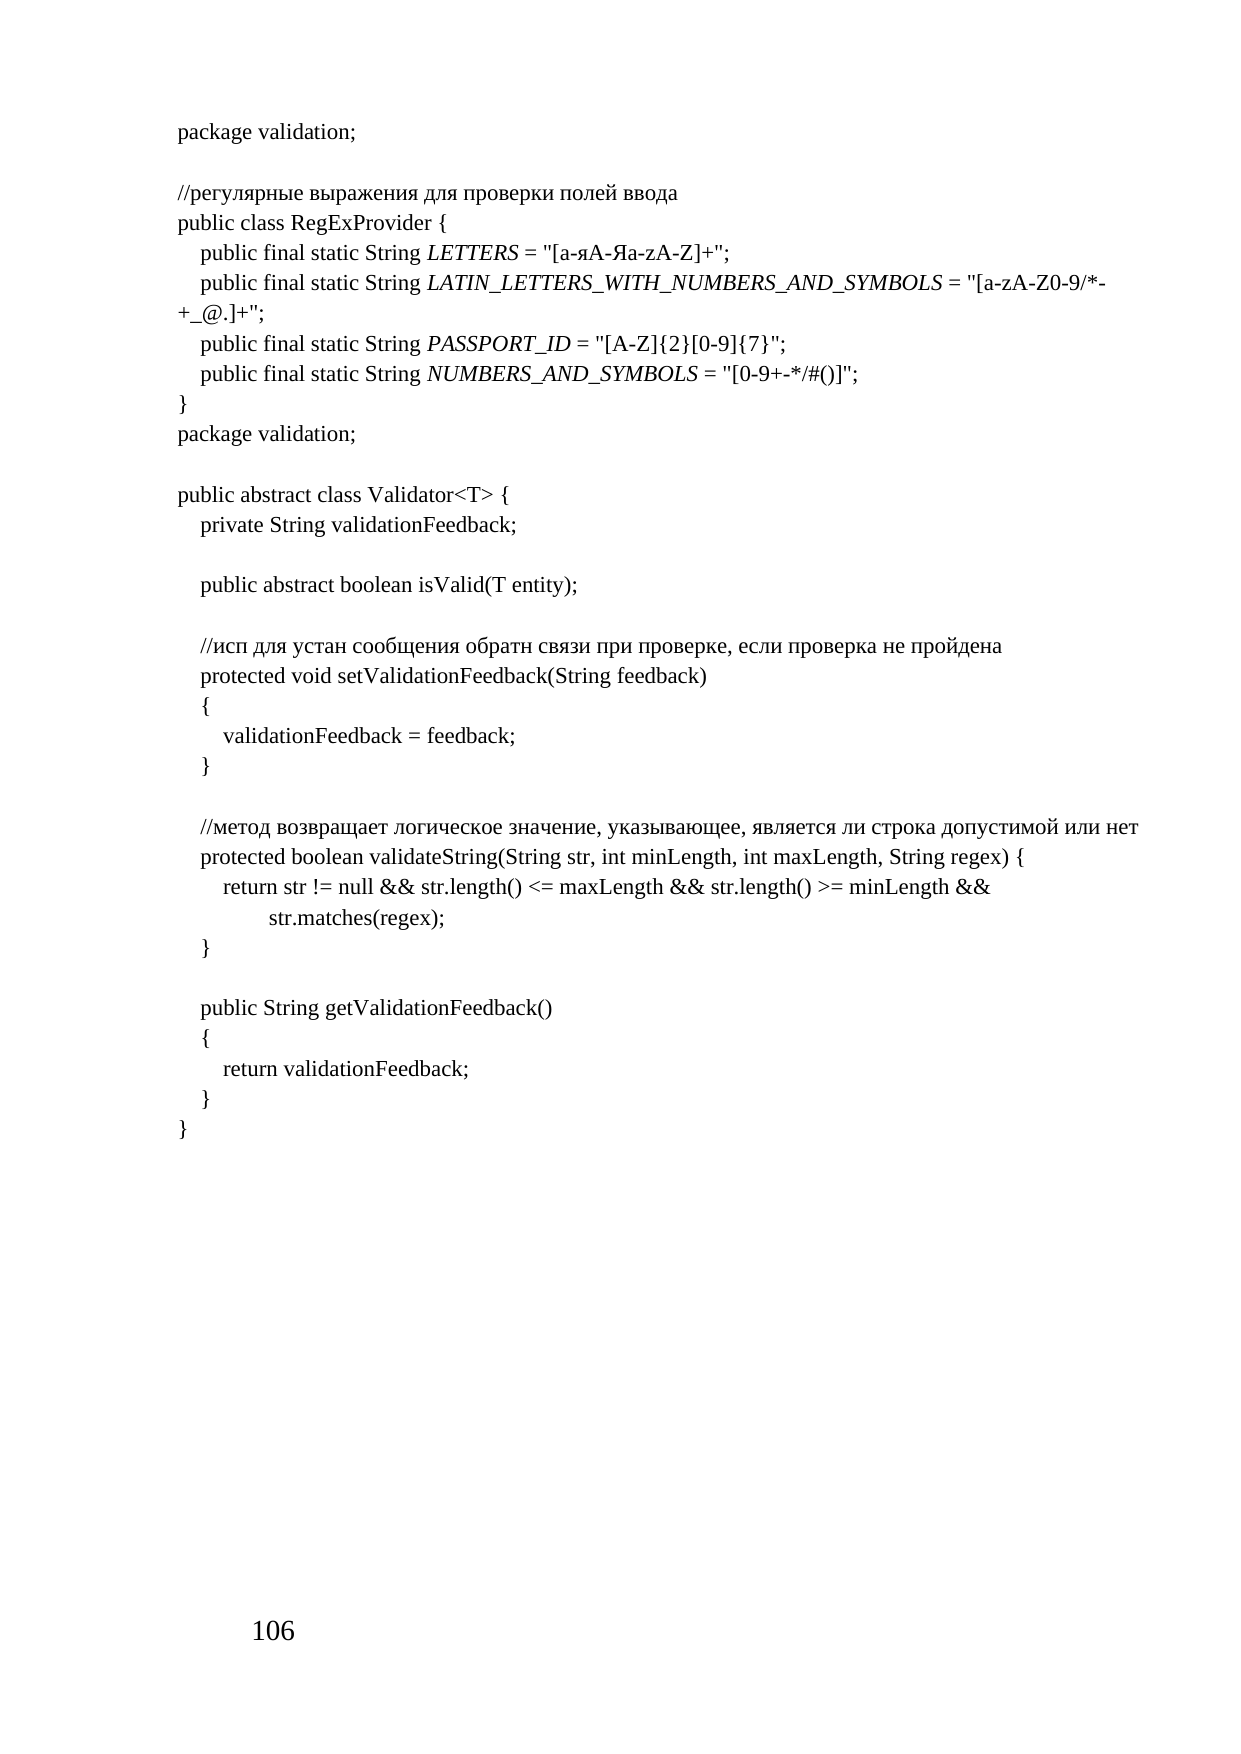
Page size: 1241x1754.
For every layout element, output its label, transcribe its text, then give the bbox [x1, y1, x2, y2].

text package validation; //регулярные выражения для проверки полей ввода public class RegExProvider { public final static String LETTERS = "[а-яА-Яa-zA-Z]+"; public final static String LATIN_LETTERS_WITH_NUMBERS_AND_SYMBOLS = "[a-zA-Z0-9/*-+_@.]+"; public final static String PASSPORT_ID = "[A-Z]{2}[0-9]{7}"; public final static String NUMBERS_AND_SYMBOLS = "[0-9+-*/#()]"; } [177, 118, 1152, 416]
text package validation; public abstract class Validator<T> { private String validationFeedback; public abstract boolean isValid(T entity); //исп для устан сообщения обратн связи при проверке, если проверка не пройдена protected void setValidationFeedback(String feedback) { validationFeedback = feedback; } //метод возвращает логическое значение, указывающее, является ли строка допустимой или нет protected boolean validateString(String str, int minLength, int maxLength, String regex) { return str != null && str.length() <= maxLength && str.length() >= minLength && str.matches(regex); } public String getValidationFeedback() { return validationFeedback; } } [177, 420, 1152, 1141]
